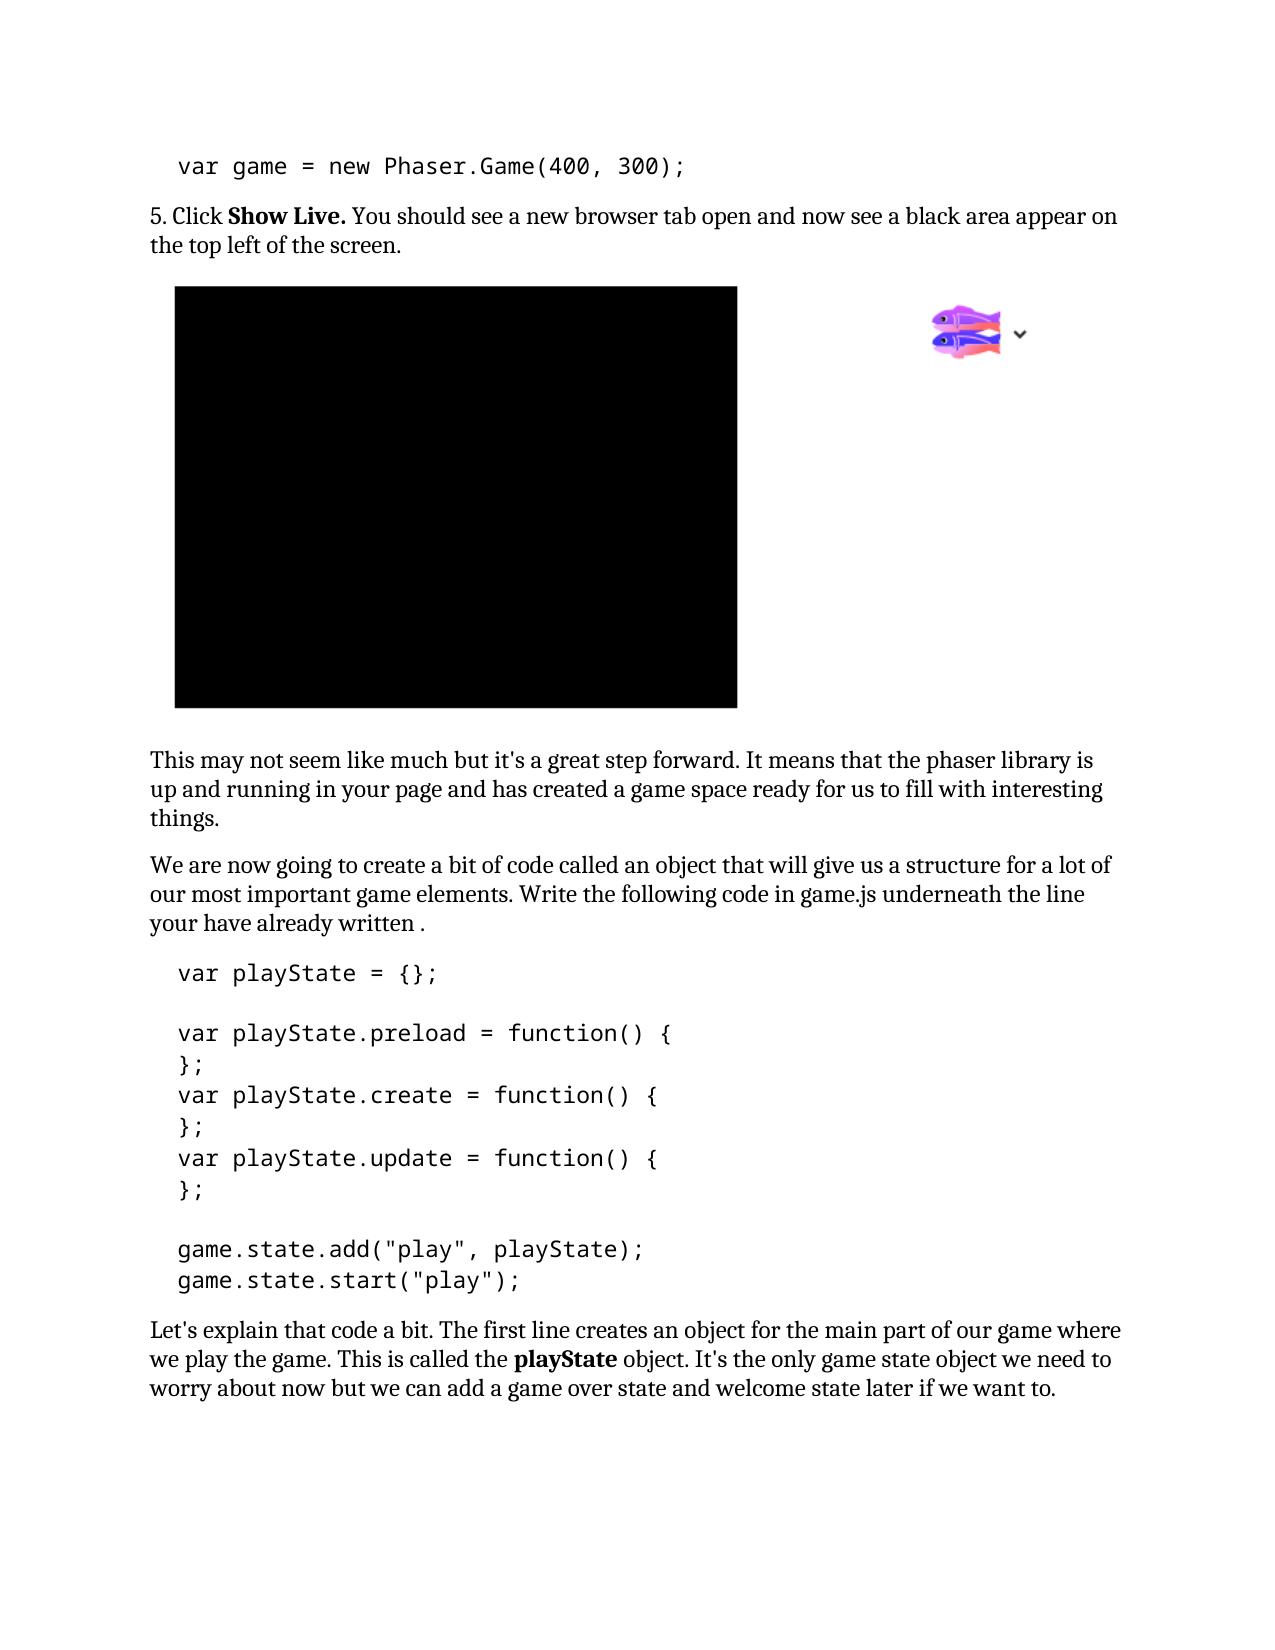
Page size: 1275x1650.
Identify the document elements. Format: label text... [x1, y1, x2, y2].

text Let's explain that code a bit. The first line creates an object for the main part of our game where we play the game. This is called the playState object. It's the only game state object we need to worry about now but we can add a game over state and welcome state later if we want to. [150, 1316, 1125, 1402]
text This may not seem like much but it's a great step forward. It means that the phaser library is up and running in your page and has created a game space ready for us to fill with interesting things. [150, 746, 1125, 833]
picture [168, 278, 1044, 728]
text 5. Click Show Live. You should see a new browser tab open and now see a black area appear on the top left of the screen. [150, 202, 1125, 259]
text var playState = {}; var playState.preload = function() { }; var playState.create = function() { }; var playState.update = function() { }; game.state.add("play", playState); game.state.start("play"); [150, 956, 1125, 1295]
text var game = new Phaser.Game(400, 300); [150, 150, 1125, 181]
text We are now going to create a bit of code called an object that will give us a structure for a lot of our most important game elements. Write the following code in game.js underneath the line your have already written . [150, 851, 1125, 938]
